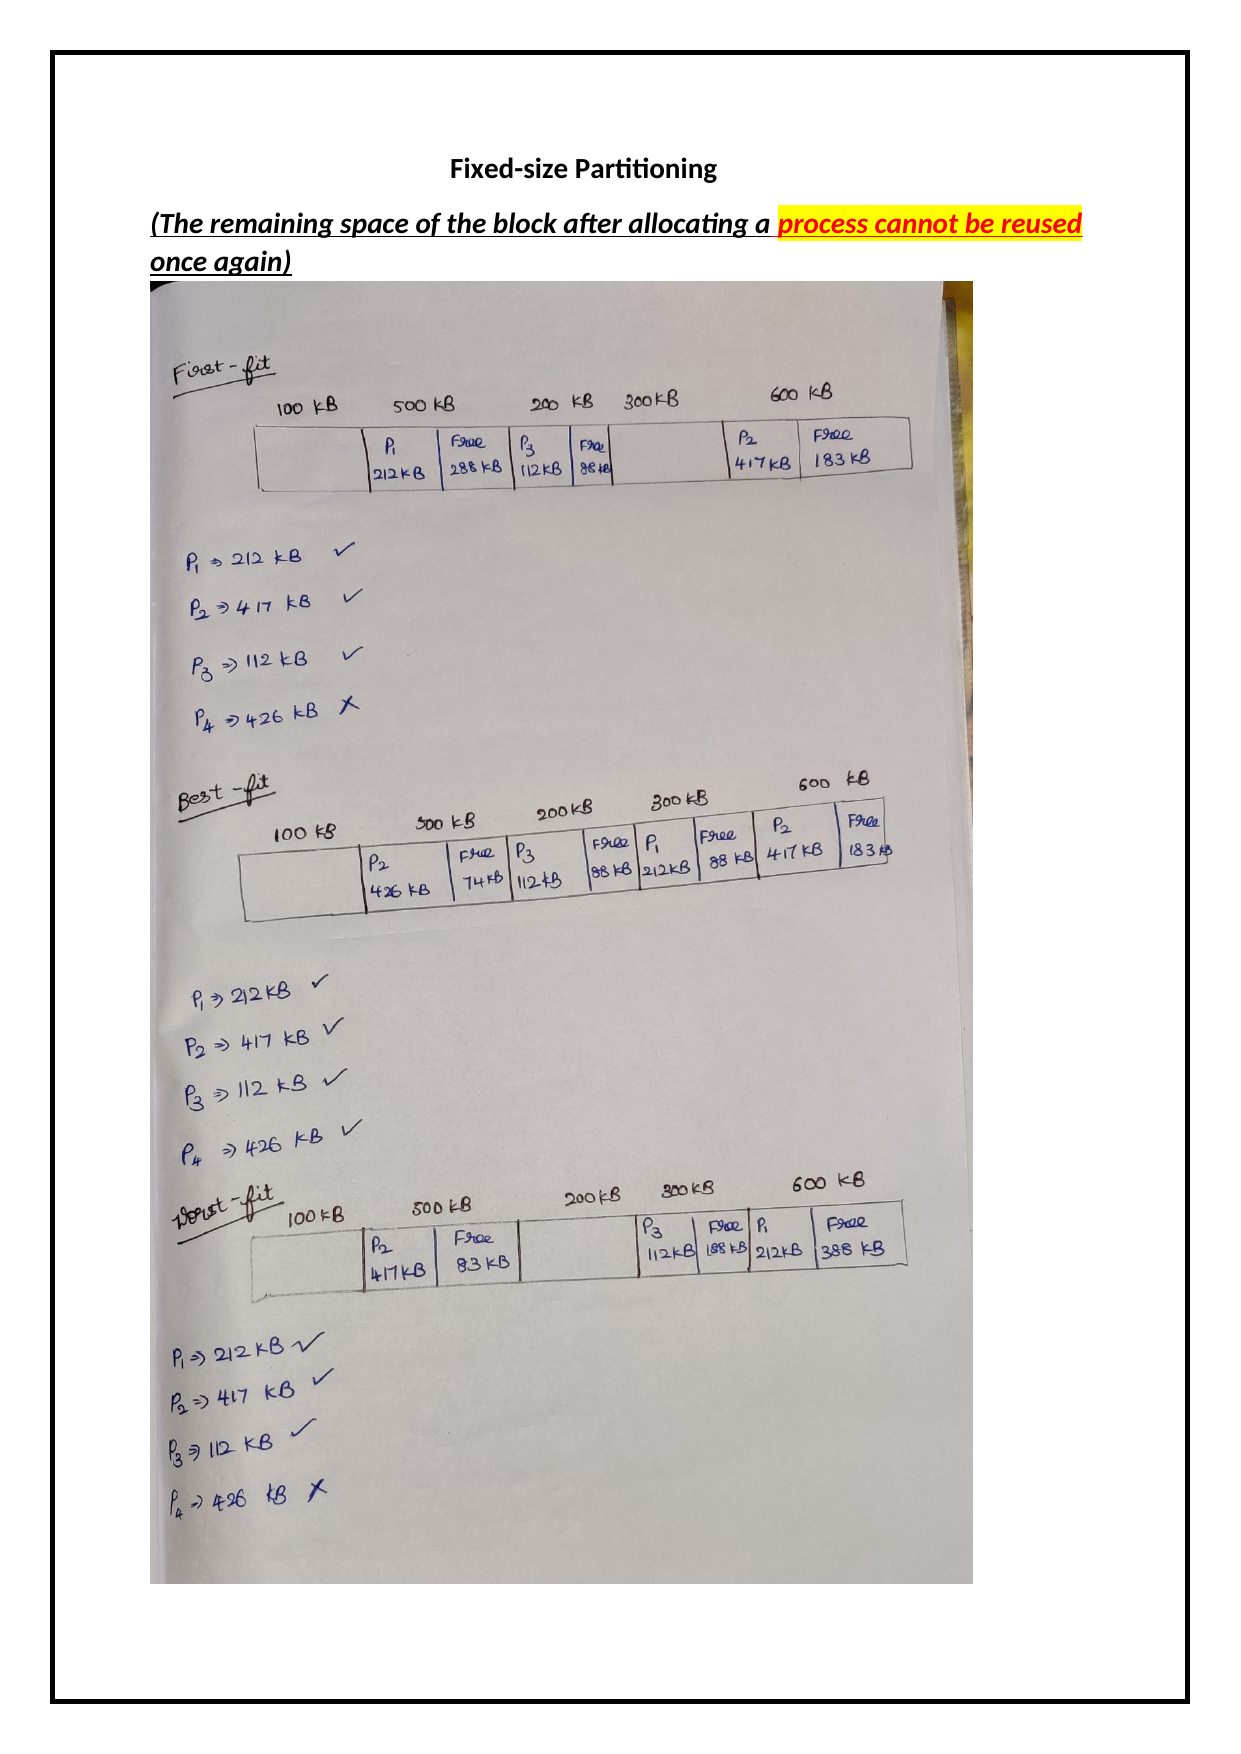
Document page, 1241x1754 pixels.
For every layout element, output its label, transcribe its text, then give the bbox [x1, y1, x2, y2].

picture [150, 281, 973, 1584]
text Fixed-size Partitioning [375, 150, 1090, 186]
